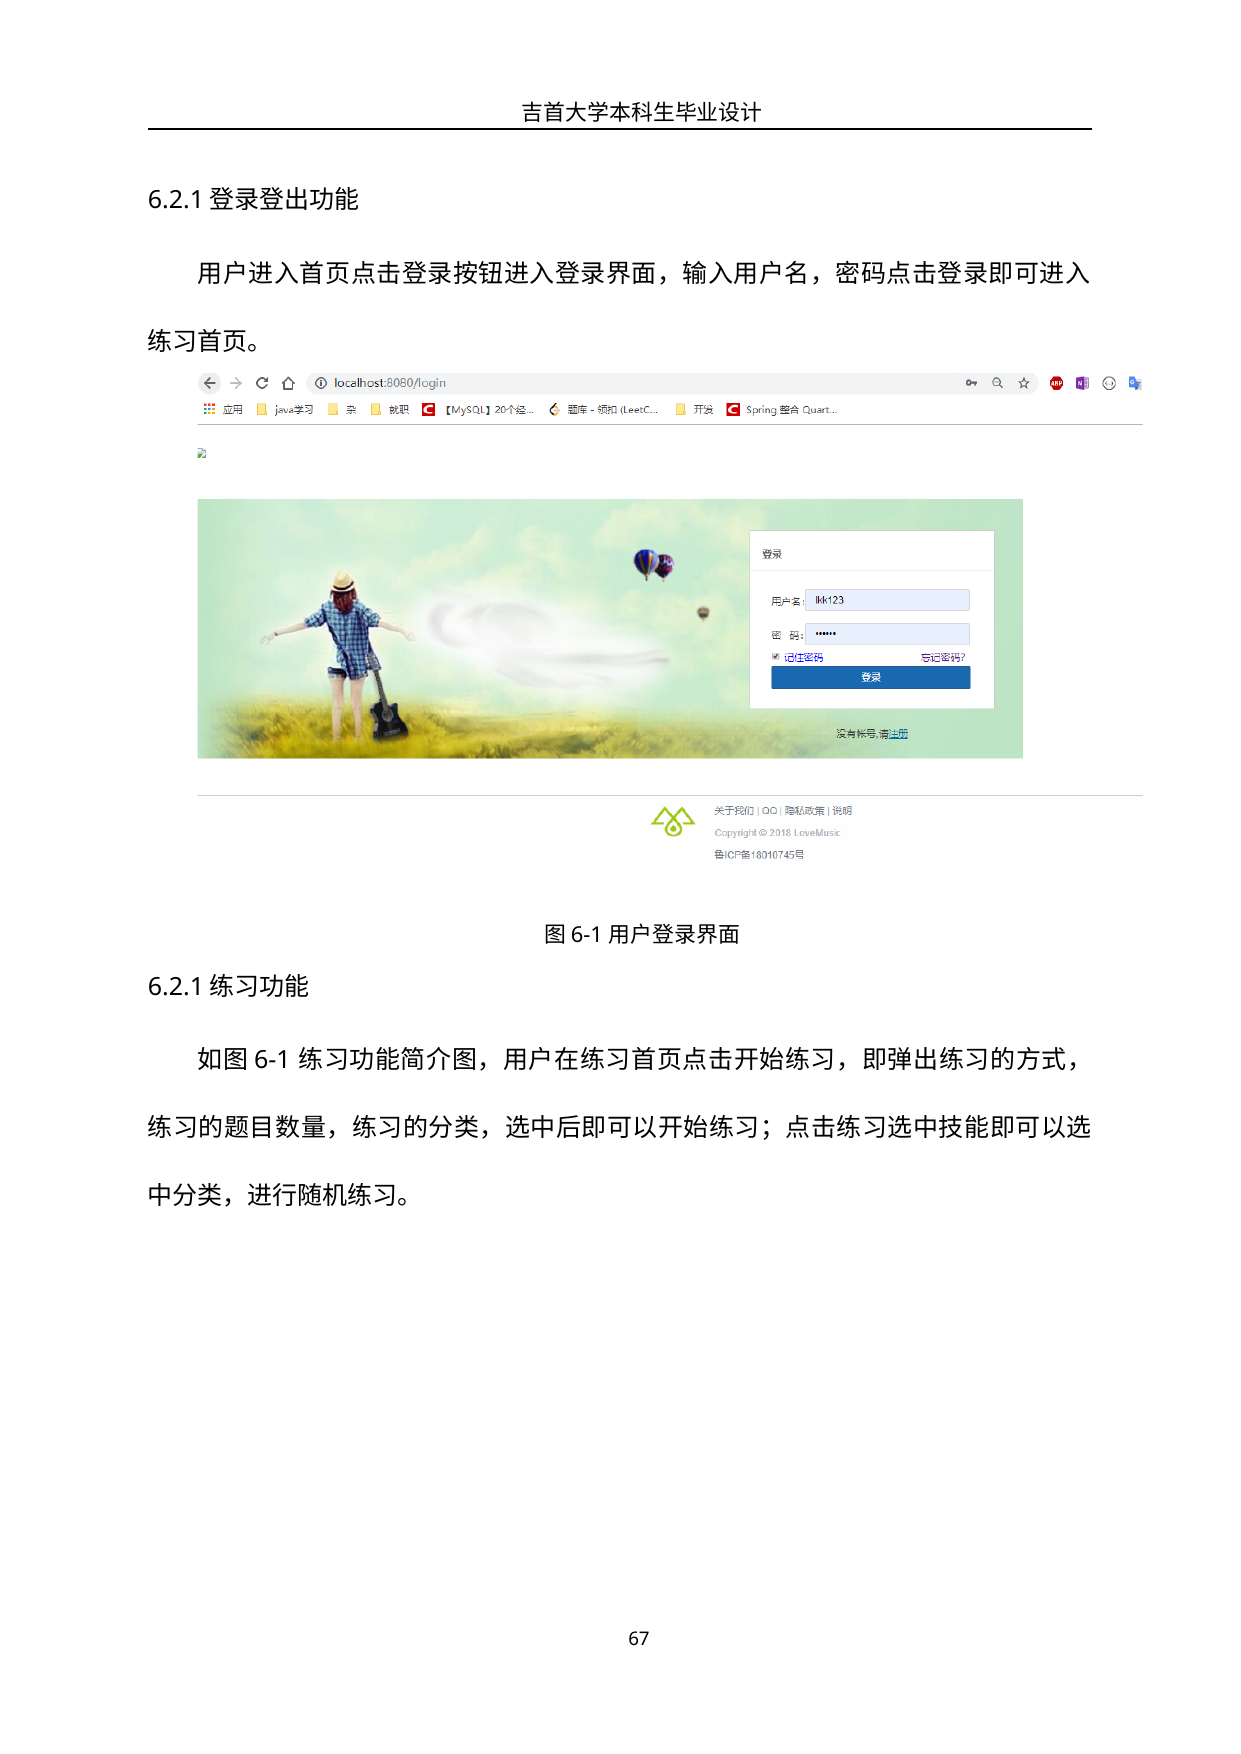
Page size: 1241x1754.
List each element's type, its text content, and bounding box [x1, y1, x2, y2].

picture [197, 373, 1143, 895]
text 图6-1 用户登录界面 [148, 916, 1092, 950]
text 6.2.1登录登出功能 [148, 164, 1092, 232]
text 用户进入首页点击登录按钮进入登录界面，输入用户名，密码点击登录即可进入练习首页。 [148, 237, 1092, 373]
text 6.2.1练习功能 [148, 950, 1092, 1018]
text 如图6-1 练习功能简介图，用户在练习首页点击开始练习，即弹出练习的方式，练习的题目数量，练习的分类，选中后即可以开始练习；点击练习选中技能即可以选中分类，进行随机练习。 [148, 1024, 1092, 1227]
